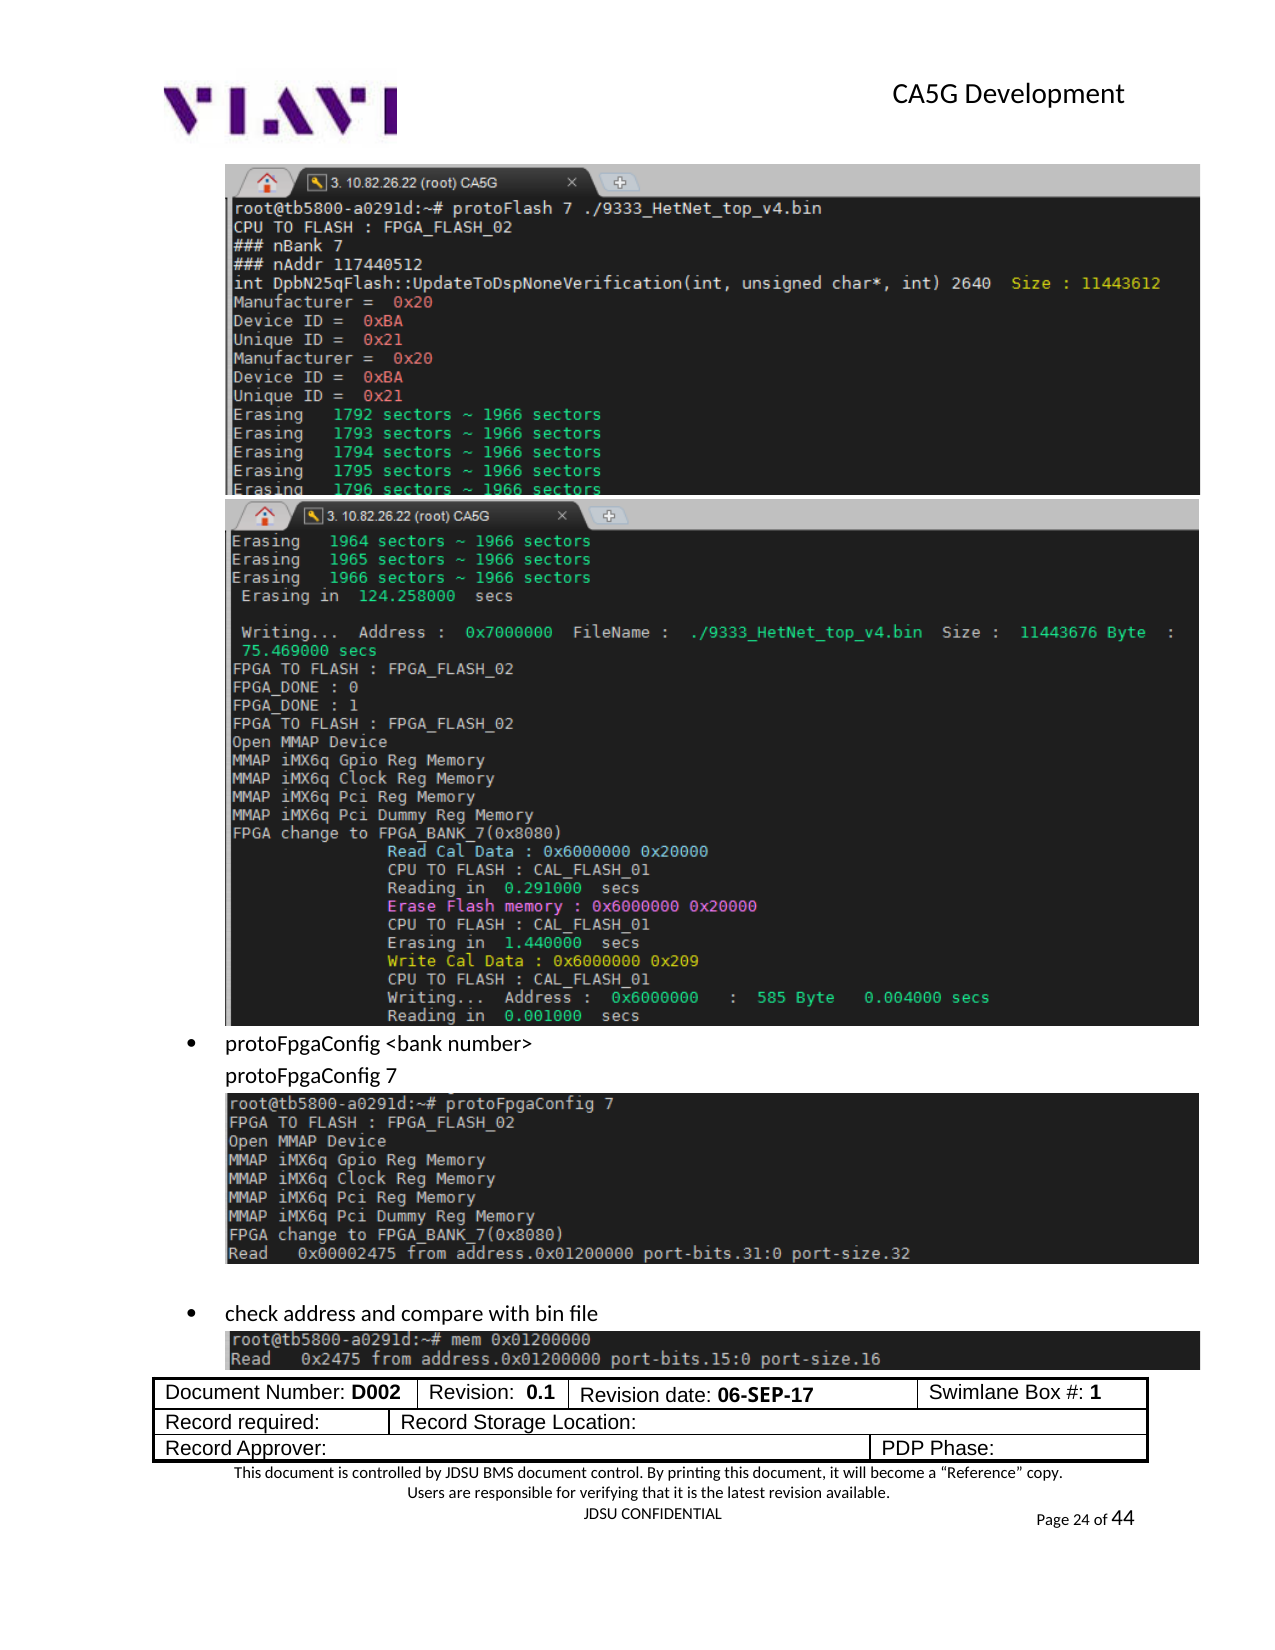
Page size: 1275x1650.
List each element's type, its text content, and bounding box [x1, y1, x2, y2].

picture [225, 1331, 1200, 1370]
picture [225, 499, 1199, 1026]
picture [162, 68, 397, 146]
picture [225, 164, 1200, 495]
picture [225, 1093, 1199, 1264]
